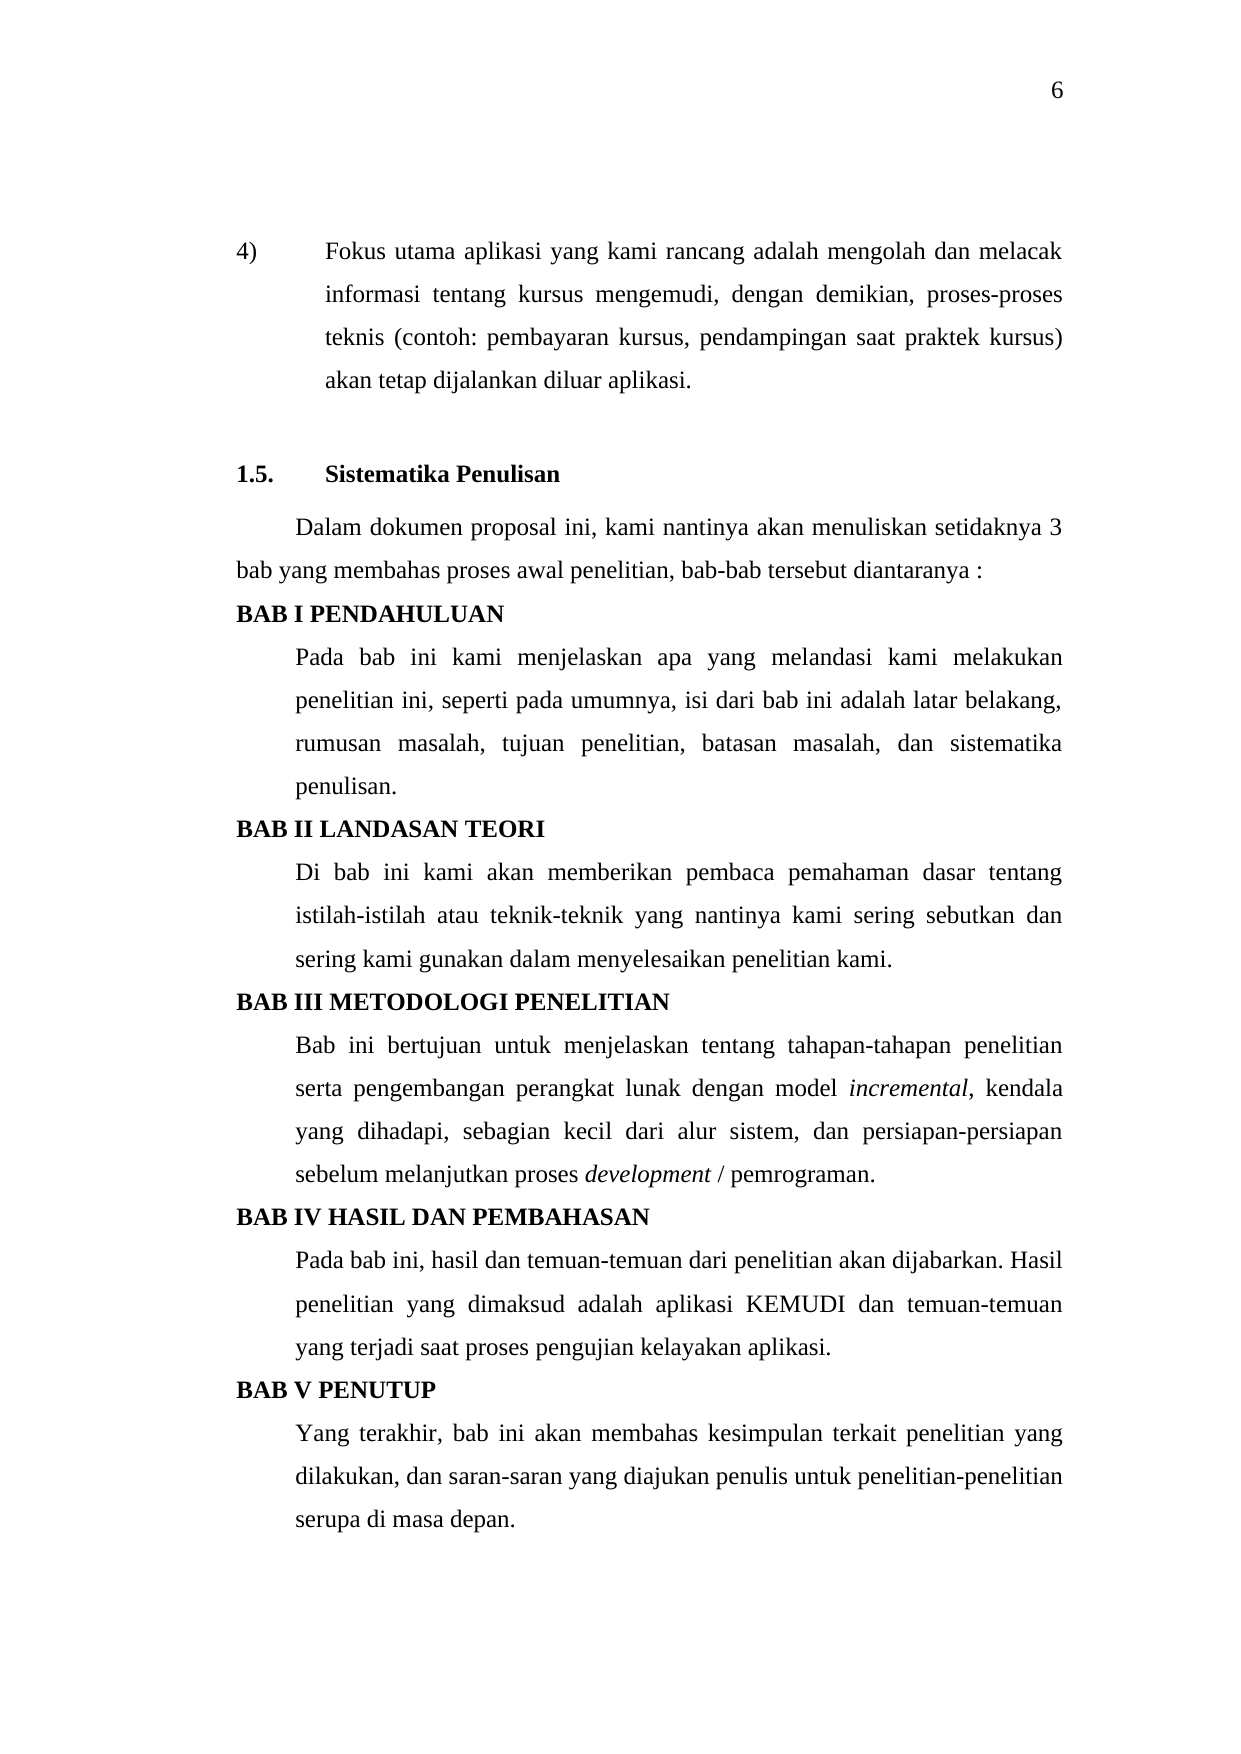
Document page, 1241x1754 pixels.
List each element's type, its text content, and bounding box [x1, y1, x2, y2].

text BAB I PENDAHULUAN [236, 599, 1063, 627]
subtitle Sistematika Penulisan [236, 459, 1063, 487]
text BAB V PENUTUP [236, 1375, 1063, 1404]
text Dalam dokumen proposal ini, kami nantinya akan menuliskan setidaknya 3 bab yang membahas proses awal penelitian, bab-bab tersebut diantaranya : [236, 512, 1063, 584]
text Di bab ini kami akan memberikan pembaca pemahaman dasar tentang istilah-istilah atau teknik-teknik yang nantinya kami sering sebutkan dan sering kami gunakan dalam menyelesaikan penelitian kami. [295, 857, 1063, 972]
text BAB IV HASIL DAN PEMBAHASAN [236, 1202, 1063, 1231]
text Pada bab ini, hasil dan temuan-temuan dari penelitian akan dijabarkan. Hasil penelitian yang dimaksud adalah aplikasi KEMUDI dan temuan-temuan yang terjadi saat proses pengujian kelayakan aplikasi. [295, 1246, 1063, 1361]
text Yang terakhir, bab ini akan membahas kesimpulan terkait penelitian yang dilakukan, dan saran-saran yang diajukan penulis untuk penelitian-penelitian serupa di masa depan. [295, 1418, 1063, 1533]
text BAB III METODOLOGI PENELITIAN [236, 987, 1063, 1016]
text BAB II LANDASAN TEORI [236, 814, 1063, 843]
text Bab ini bertujuan untuk menjelaskan tentang tahapan-tahapan penelitian serta pengembangan perangkat lunak dengan model incremental, kendala yang dihadapi, sebagian kecil dari alur sistem, dan persiapan-persiapan sebelum melanjutkan proses development / pemrograman. [295, 1030, 1063, 1188]
list Fokus utama aplikasi yang kami rancang adalah mengolah dan melacak informasi tentang kursus mengemudi, dengan demikian, proses-proses teknis (contoh: pembayaran kursus, pendampingan saat praktek kursus) akan tetap dijalankan diluar aplikasi. [236, 236, 1063, 394]
text Pada bab ini kami menjelaskan apa yang melandasi kami melakukan penelitian ini, seperti pada umumnya, isi dari bab ini adalah latar belakang, rumusan masalah, tujuan penelitian, batasan masalah, dan sistematika penulisan. [295, 642, 1063, 800]
